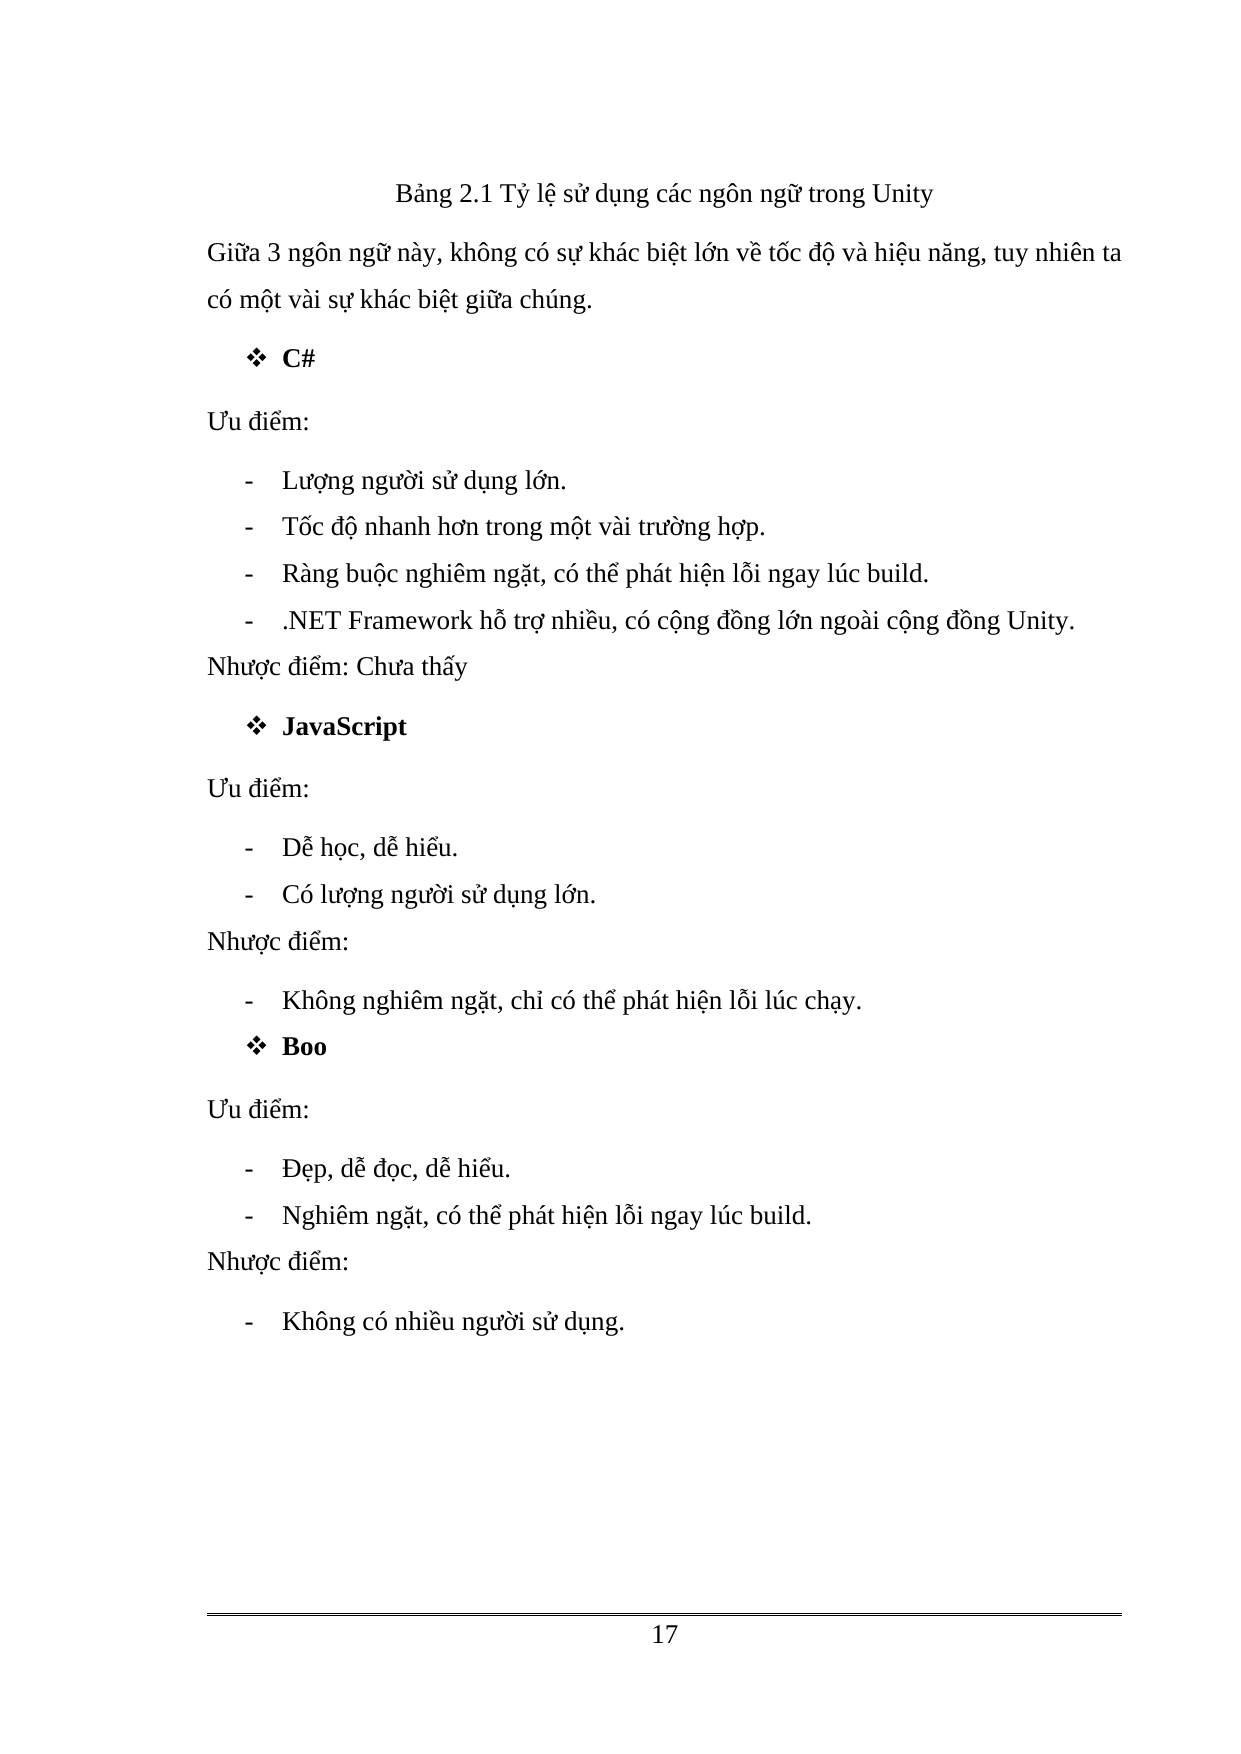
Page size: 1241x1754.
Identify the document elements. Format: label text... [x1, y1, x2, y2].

text Ưu điểm: [207, 405, 1122, 436]
list Không nghiêm ngặt, chỉ có thể phát hiện lỗi lúc chạy. [244, 984, 1122, 1015]
list Đẹp, dễ đọc, dễ hiểu. [244, 1152, 1122, 1183]
text Ưu điểm: [207, 772, 1122, 803]
list Tốc độ nhanh hơn trong một vài trường hợp. [244, 511, 1122, 542]
text Ưu điểm: [207, 1093, 1122, 1124]
list Dễ học, dễ hiểu. [244, 831, 1122, 862]
text Giữa 3 ngôn ngữ này, không có sự khác biệt lớn về tốc độ và hiệu năng, tuy nhiên ta có một vài sự khác biệt giữa chúng. [207, 236, 1122, 314]
list Boo [244, 1031, 1122, 1062]
text Nhược điểm: [207, 925, 1122, 956]
list .NET Framework hỗ trợ nhiều, có cộng đồng lớn ngoài cộng đồng Unity. [244, 604, 1122, 635]
list Nghiêm ngặt, có thể phát hiện lỗi ngay lúc build. [244, 1199, 1122, 1230]
list Không có nhiều người sử dụng. [244, 1305, 1122, 1336]
text Nhược điểm: Chưa thấy [207, 651, 1122, 682]
list C# [244, 342, 1122, 373]
list Ràng buộc nghiêm ngặt, có thể phát hiện lỗi ngay lúc build. [244, 557, 1122, 588]
list JavaScript [244, 710, 1122, 741]
text Nhược điểm: [207, 1246, 1122, 1277]
list Có lượng người sử dụng lớn. [244, 878, 1122, 909]
list Lượng người sử dụng lớn. [244, 464, 1122, 495]
